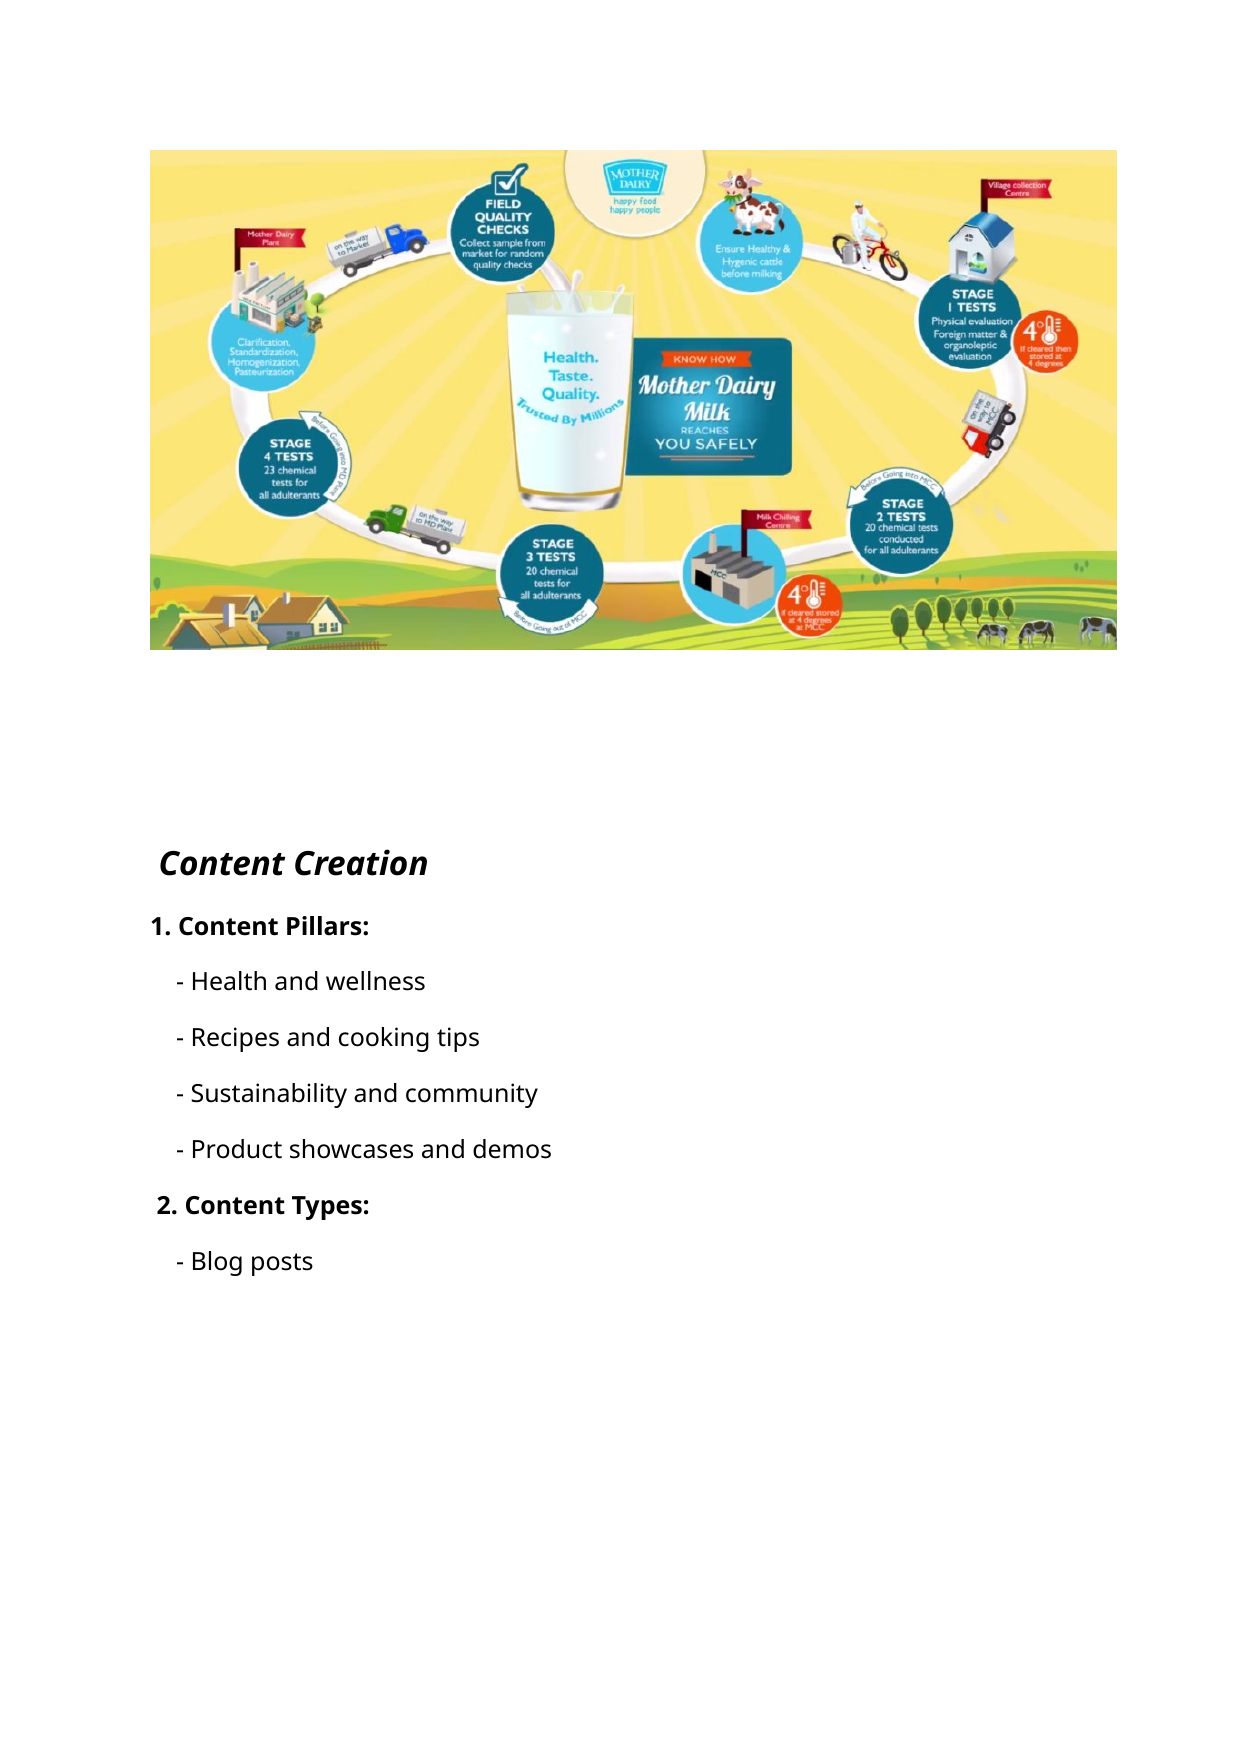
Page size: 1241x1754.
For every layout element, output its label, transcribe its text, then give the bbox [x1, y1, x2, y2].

text 2. Content Types: [150, 1187, 1090, 1221]
text 1. Content Pillars: [150, 908, 1090, 942]
text - Health and wellness [150, 964, 1090, 998]
text - Blog posts [150, 1243, 1090, 1277]
text Content Creation [150, 839, 1090, 885]
picture [150, 150, 1117, 650]
text - Sustainability and community [150, 1076, 1090, 1110]
text - Recipes and cooking tips [150, 1020, 1090, 1054]
text - Product showcases and demos [150, 1131, 1090, 1166]
